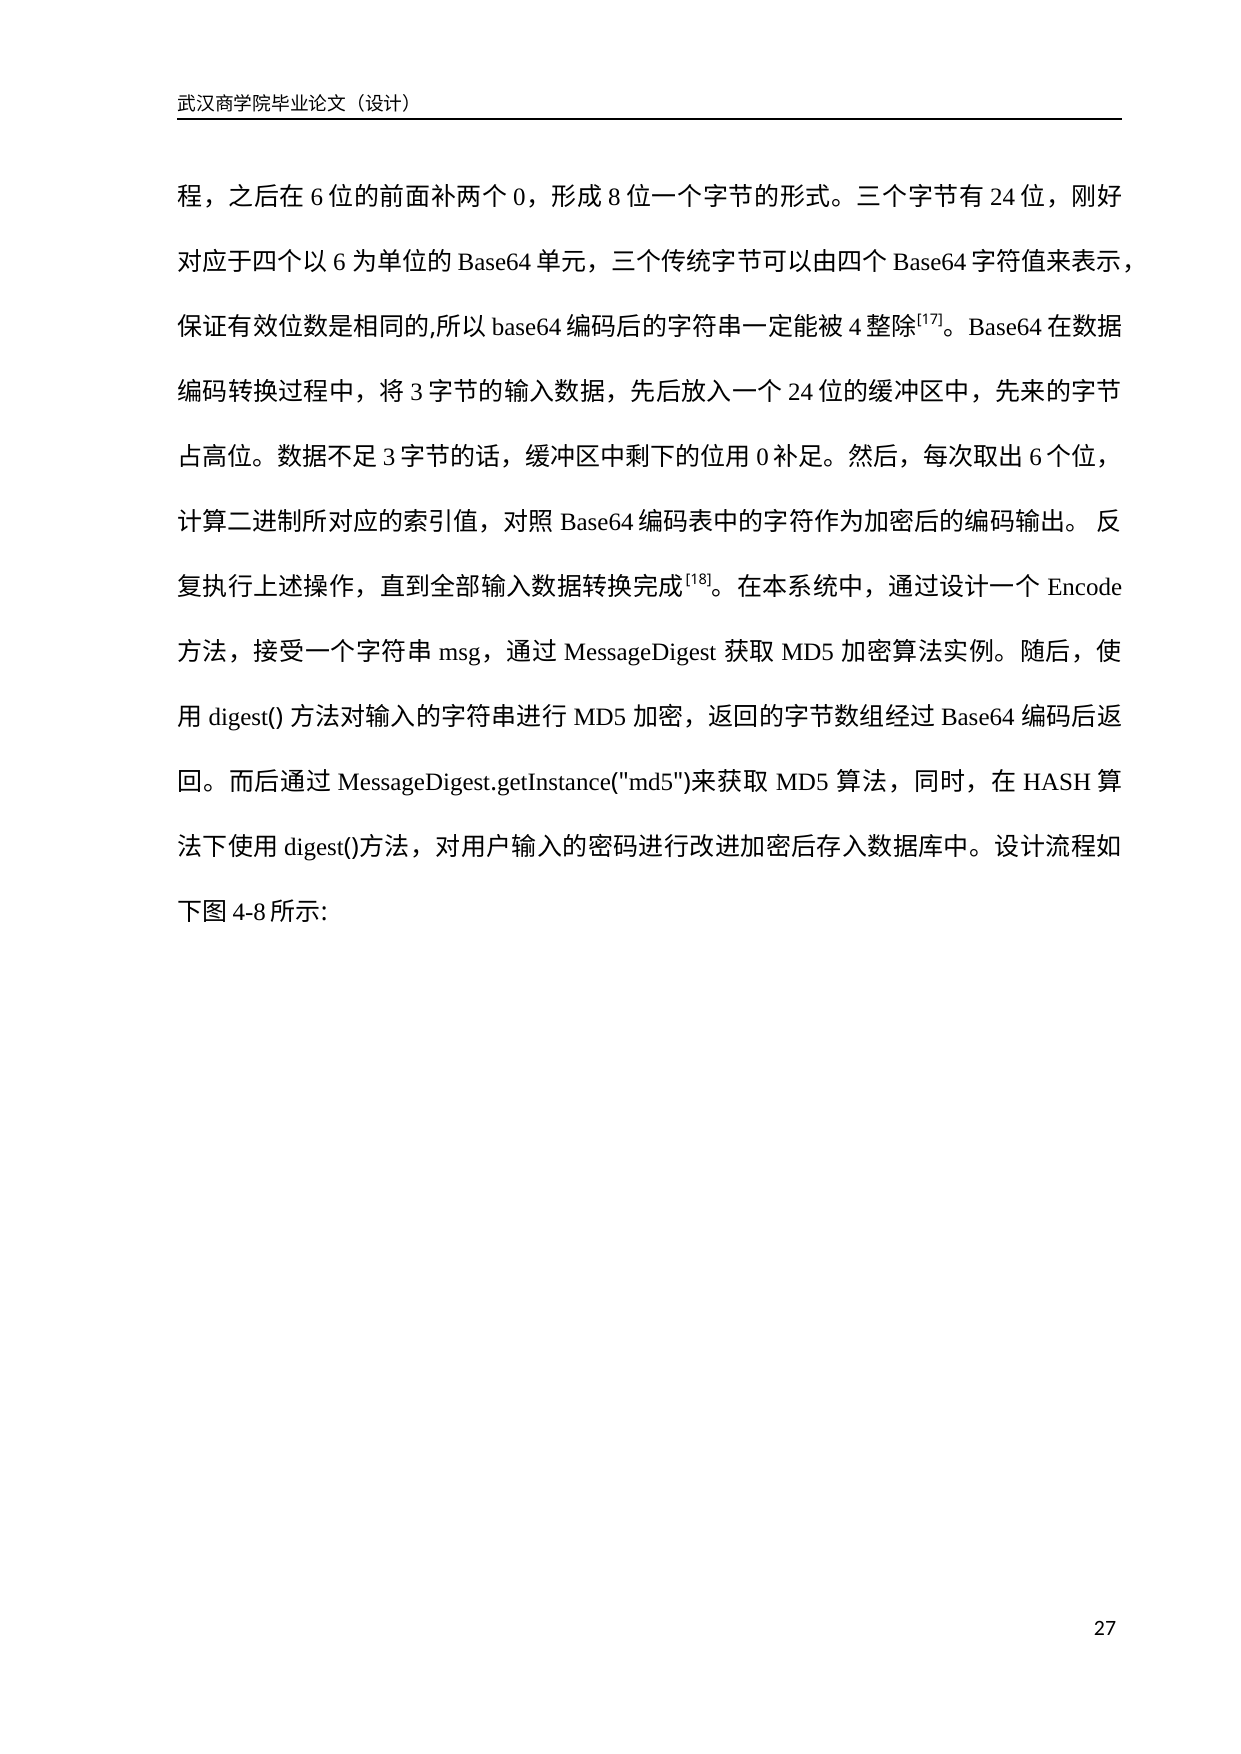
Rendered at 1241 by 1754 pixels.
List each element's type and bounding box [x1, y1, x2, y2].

text [177, 162, 1122, 942]
